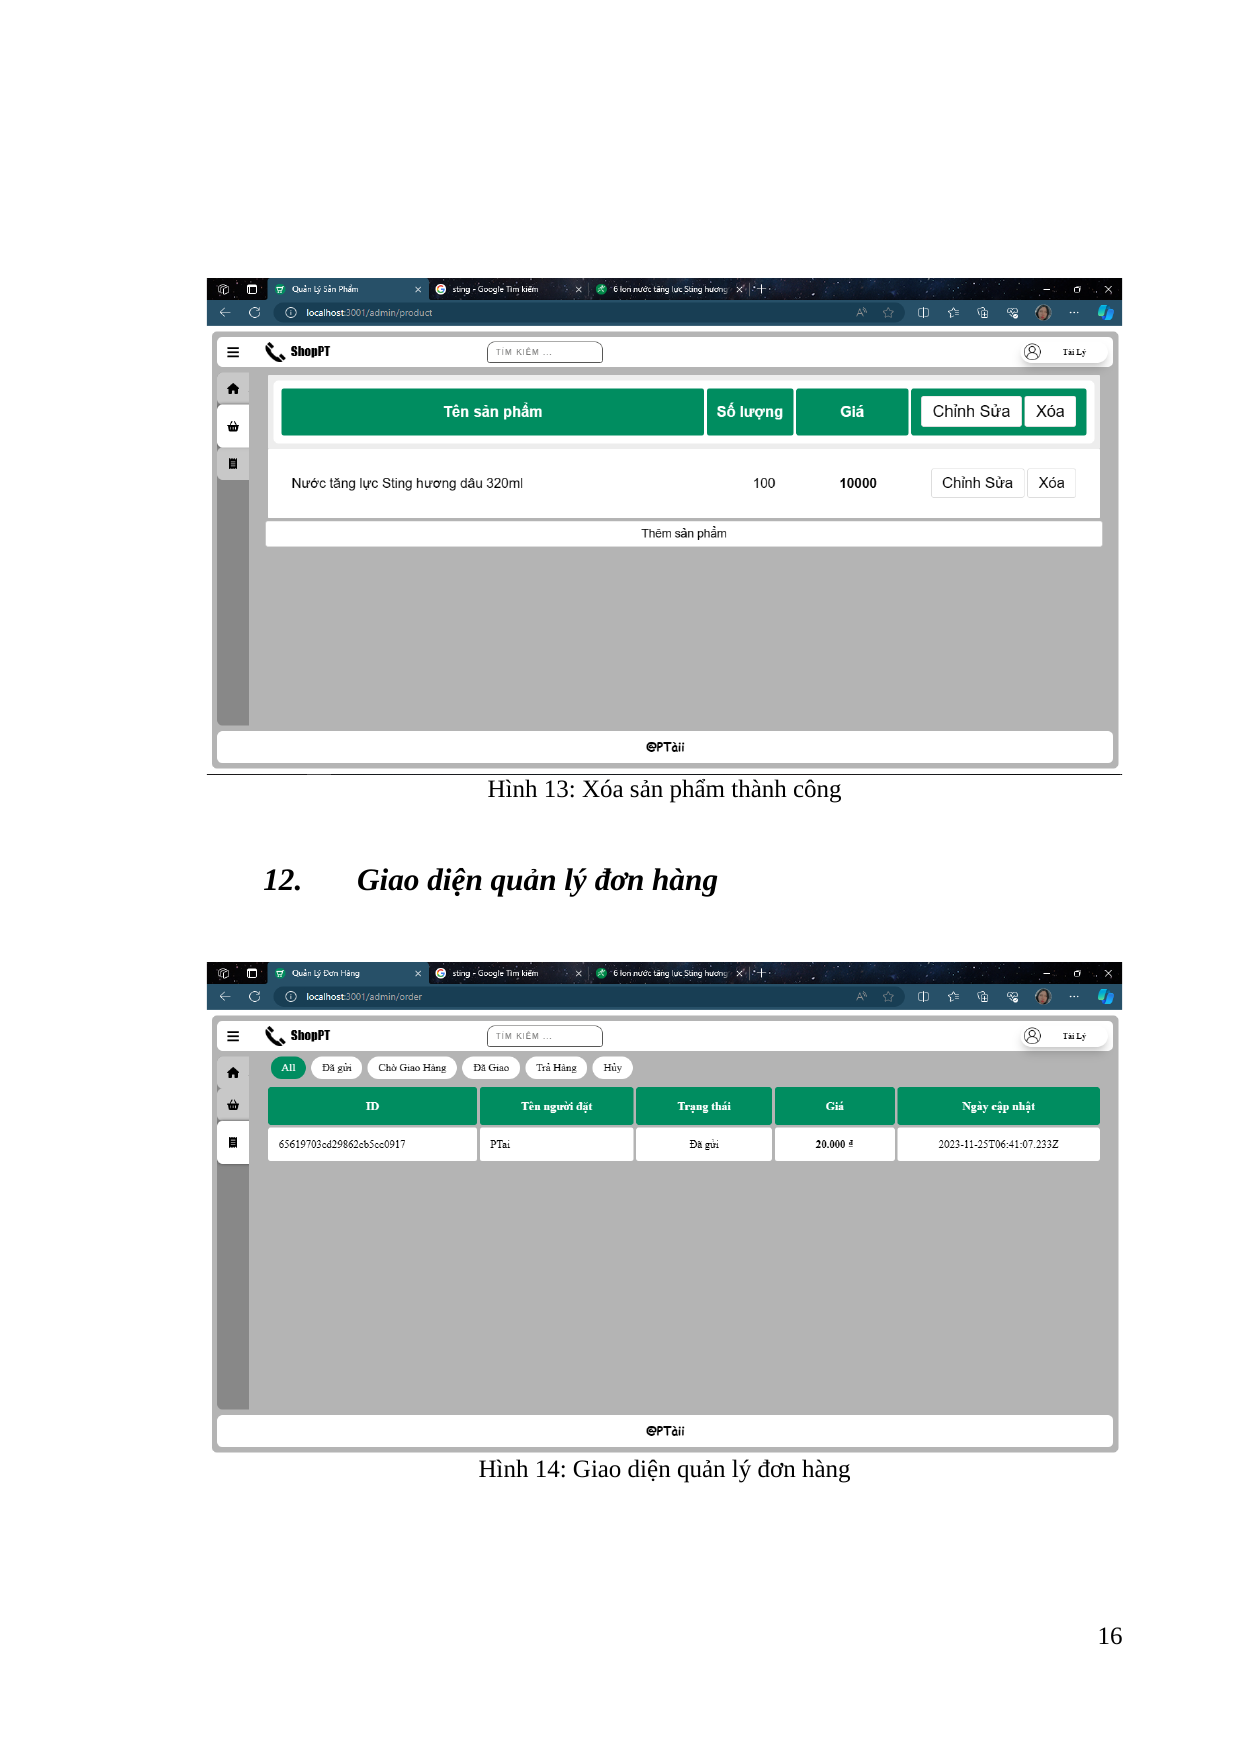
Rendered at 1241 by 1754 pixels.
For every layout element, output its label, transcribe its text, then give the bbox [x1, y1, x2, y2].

picture [206, 962, 1123, 1455]
picture [206, 278, 1123, 775]
subtitle Giao diện quản lý đơn hàng [263, 861, 1122, 897]
